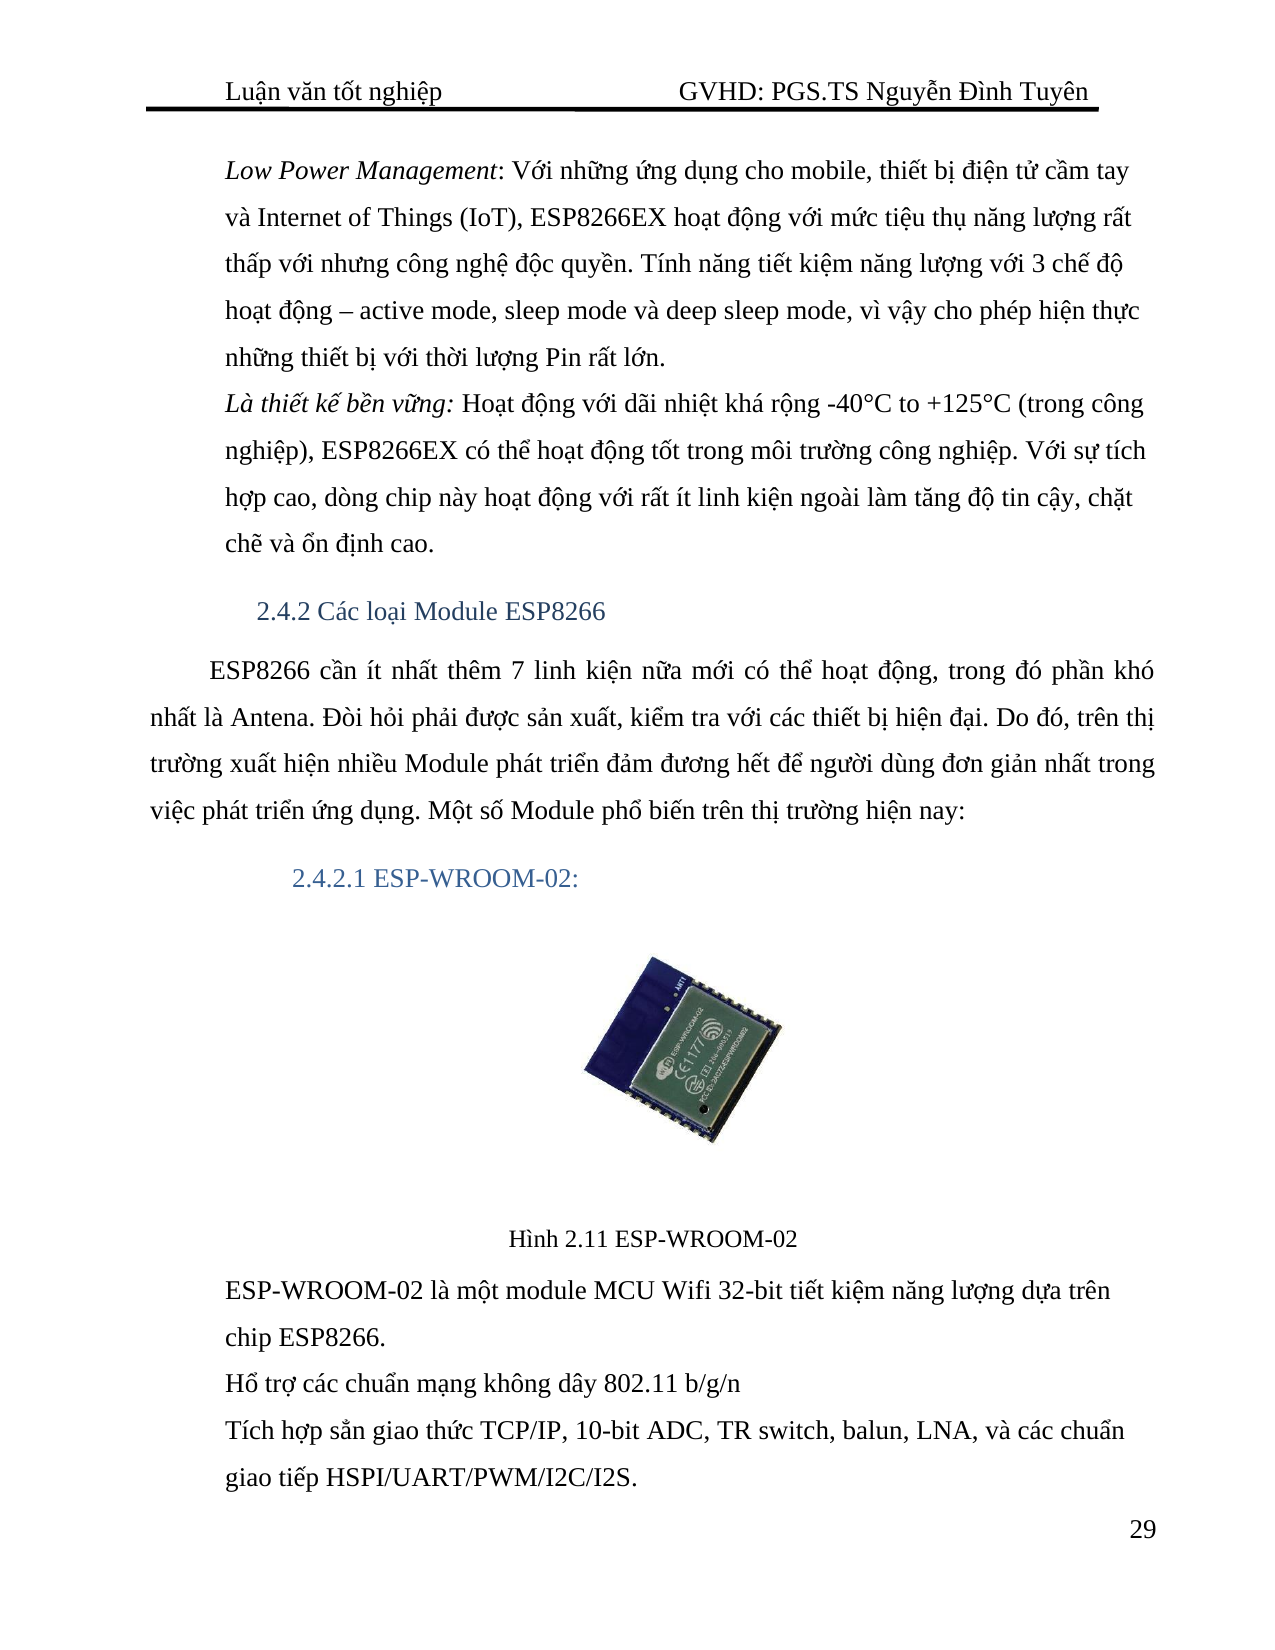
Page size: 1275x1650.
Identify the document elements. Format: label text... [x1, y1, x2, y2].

list Low Power Management: Với những ứng dụng cho mobile, thiết bị điện tử cầm tay và Internet of Things (IoT), ESP8266EX hoạt động với mức tiệu thụ năng lượng rất thấp với nhưng công nghệ độc quyền. Tính năng tiết kiệm năng lượng với 3 chế độ hoạt động – active mode, sleep mode và deep sleep mode, vì vậy cho phép hiện thực những thiết bị với thời lượng Pin rất lớn. [225, 154, 1156, 372]
text ESP8266 cần ít nhất thêm 7 linh kiện nữa mới có thể hoạt động, trong đó phần khó nhất là Antena. Đòi hỏi phải được sản xuất, kiểm tra với các thiết bị hiện đại. Do đó, trên thị trường xuất hiện nhiều Module phát triển đảm đương hết để người dùng đơn giản nhất trong việc phát triển ứng dụng. Một số Module phổ biến trên thị trường hiện nay: [150, 654, 1156, 825]
subtitle 2.4.2.1 ESP-WROOM-02: [150, 862, 1156, 893]
list Hổ trợ các chuẩn mạng không dây 802.11 b/g/n [225, 1367, 1156, 1399]
list Là thiết kế bền vững: Hoạt động với dãi nhiệt khá rộng -40°C to +125°C (trong công nghiệp), ESP8266EX có thể hoạt động tốt trong môi trường công nghiệp. Với sự tích hợp cao, dòng chip này hoạt động với rất ít linh kiện ngoài làm tăng độ tin cậy, chặt chẽ và ổn định cao. [225, 387, 1156, 559]
picture [548, 920, 817, 1189]
list Tích hợp sẳn giao thức TCP/IP, 10-bit ADC, TR switch, balun, LNA, và các chuẩn giao tiếp HSPI/UART/PWM/I2C/I2S. [225, 1414, 1156, 1492]
list ESP-WROOM-02 là một module MCU Wifi 32-bit tiết kiệm năng lượng dựa trên chip ESP8266. [225, 1274, 1156, 1352]
subtitle 2.4.2 Các loại Module ESP8266 [150, 595, 1156, 626]
